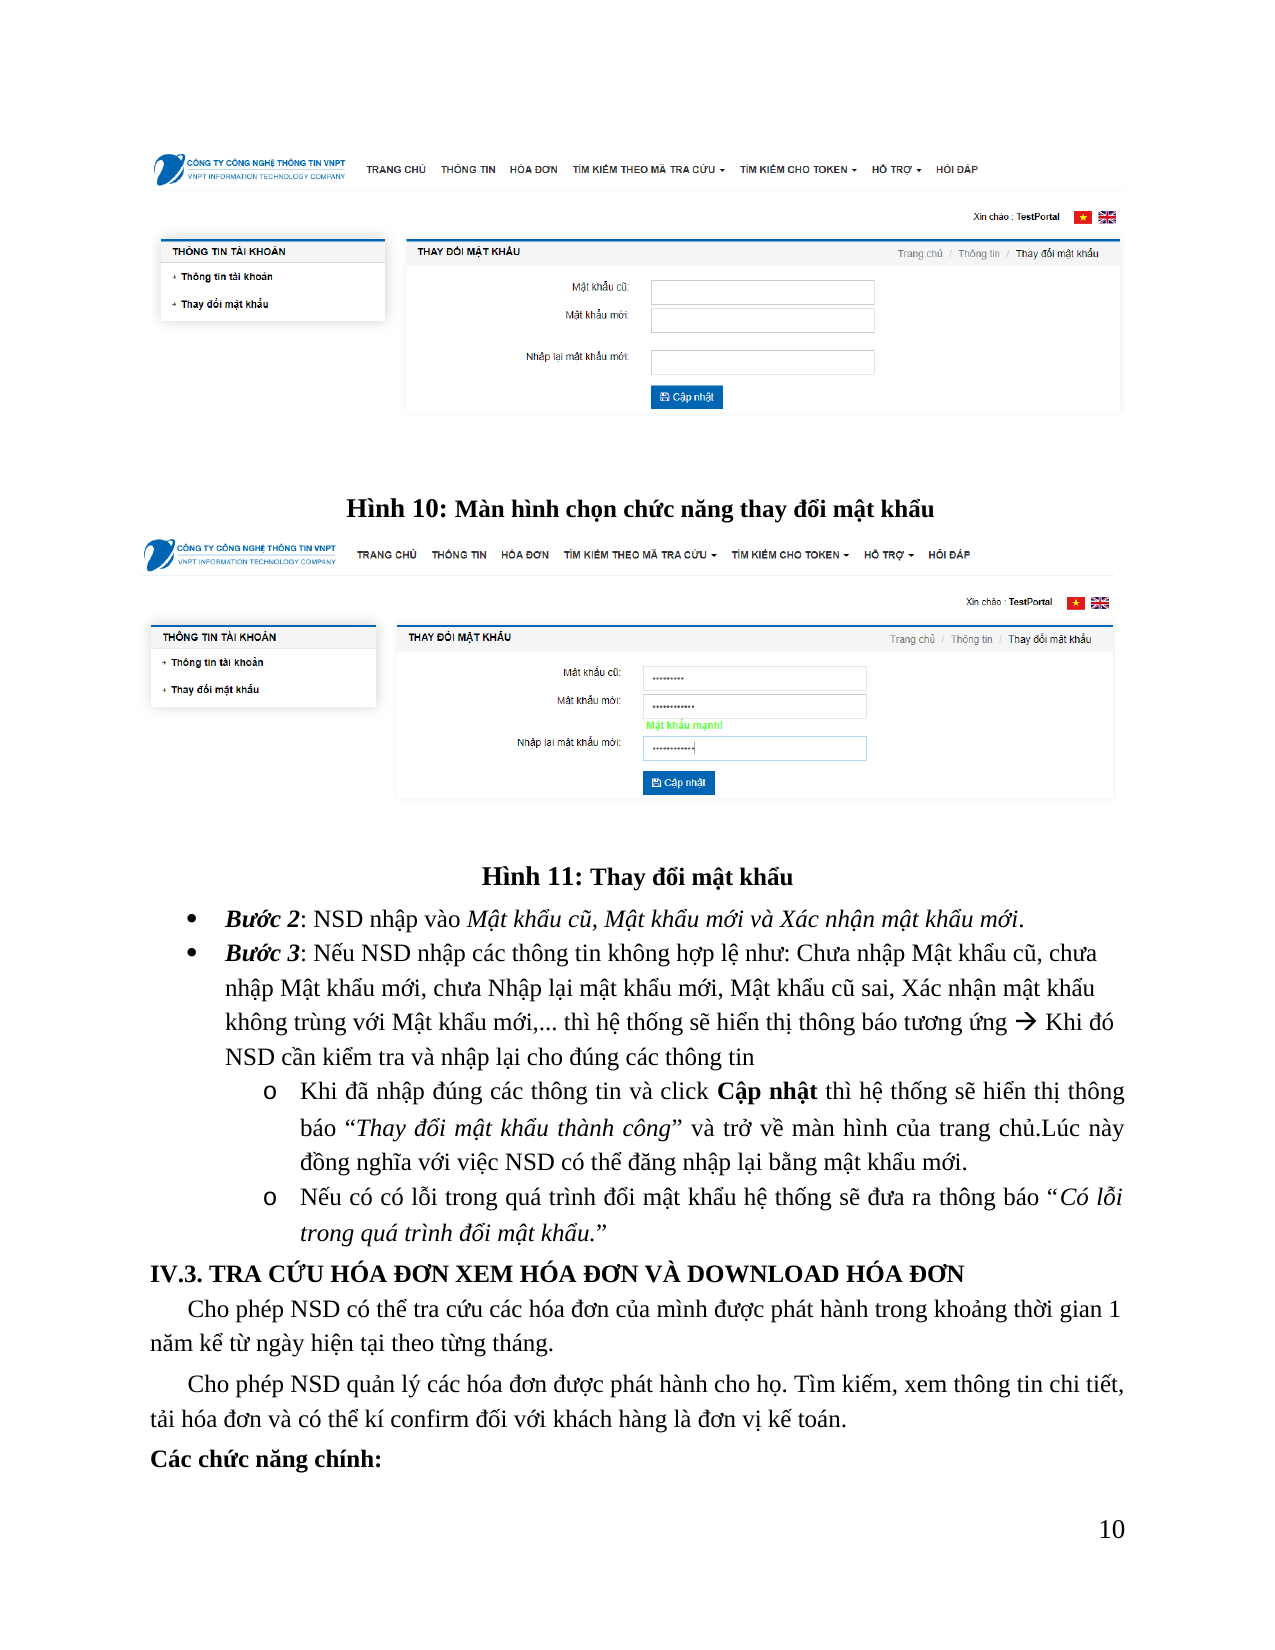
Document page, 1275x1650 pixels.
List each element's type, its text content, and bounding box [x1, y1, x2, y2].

picture [140, 535, 1115, 848]
text Hình 11: Thay đổi mật khẩu [150, 860, 1125, 891]
subtitle IV.3. TRA CỨU HÓA ĐƠN XEM HÓA ĐƠN VÀ DOWNLOAD HÓA ĐƠN [150, 1259, 1125, 1288]
list Bước 3: Nếu NSD nhập các thông tin không hợp lệ như: Chưa nhập Mật khẩu cũ, chưa nhập Mật khẩu mới, chưa Nhập lại mật khẩu mới, Mật khẩu cũ sai, Xác nhận mật khẩu không trùng với Mật khẩu mới,... thì hệ thống sẽ hiển thị thông báo tương ứng Khi đó NSD cần kiểm tra và nhập lại cho đúng các thông tin [187, 938, 1125, 1070]
list Nếu có có lỗi trong quá trình đổi mật khẩu hệ thống sẽ đưa ra thông báo “Có lỗi trong quá trình đổi mật khẩu.” [262, 1182, 1125, 1247]
text Các chức năng chính: [150, 1444, 1125, 1473]
text Hình 10: Màn hình chọn chức năng thay đổi mật khẩu [150, 492, 1125, 523]
list Bước 2: NSD nhập vào Mật khẩu cũ, Mật khẩu mới và Xác nhận mật khẩu mới. [187, 904, 1125, 932]
picture [150, 150, 1125, 480]
text Cho phép NSD có thể tra cứu các hóa đơn của mình được phát hành trong khoảng thời gian 1 năm kể từ ngày hiện tại theo từng tháng. [150, 1294, 1125, 1357]
list Khi đã nhập đúng các thông tin và click Cập nhật thì hệ thống sẽ hiển thị thông báo “Thay đổi mật khẩu thành công” và trở về màn hình của trang chủ.Lúc này đồng nghĩa với việc NSD có thể đăng nhập lại bằng mật khẩu mới. [262, 1076, 1125, 1176]
text Cho phép NSD quản lý các hóa đơn được phát hành cho họ. Tìm kiếm, xem thông tin chi tiết, tải hóa đơn và có thể kí confirm đối với khách hàng là đơn vị kế toán. [150, 1369, 1125, 1432]
